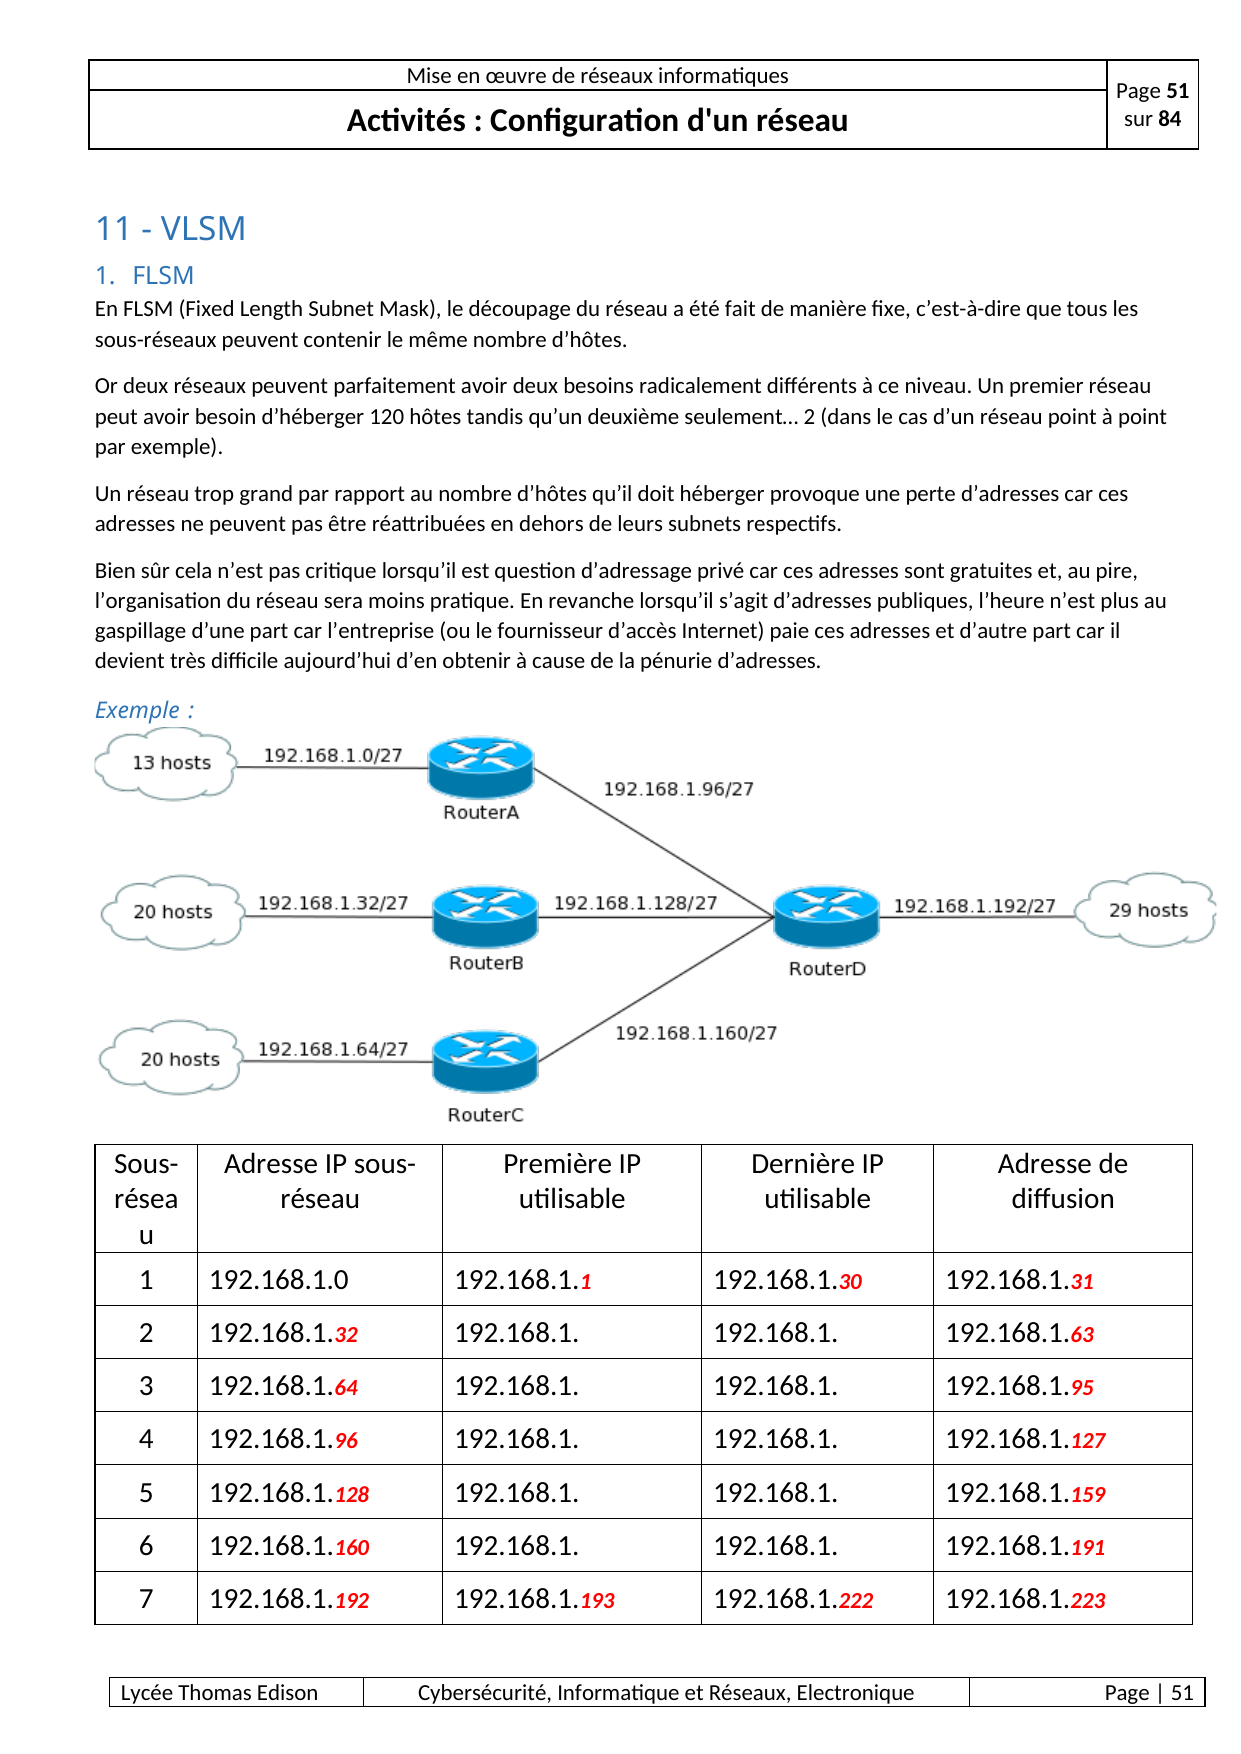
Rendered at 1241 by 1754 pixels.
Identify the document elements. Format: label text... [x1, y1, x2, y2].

table_cell 192.168.1. [702, 1306, 933, 1358]
text Bien sûr cela n’est pas critique lorsqu’il est question d’adressage privé car ces adresses sont gratuites et, au pire, l’organisation du réseau sera moins pratique. En revanche lorsqu’il s’agit d’adresses publiques, l’heure n’est plus au gaspillage d’une part car l’entreprise (ou le fournisseur d’accès Internet) paie ces adresses et d’autre part car il devient très difficile aujourd’hui d’en obtenir à cause de la pénurie d’adresses. [94, 556, 1193, 675]
table_cell 192.168.1.64 [198, 1359, 442, 1411]
table_cell 192.168.1.32 [198, 1306, 442, 1358]
table_cell 192.168.1. [702, 1359, 933, 1411]
text Un réseau trop grand par rapport au nombre d’hôtes qu’il doit héberger provoque une perte d’adresses car ces adresses ne peuvent pas être réattribuées en dehors de leurs subnets respectifs. [94, 479, 1193, 537]
table_cell 192.168.1.1 [443, 1253, 701, 1305]
table_header Sous-réseau [96, 1145, 197, 1252]
table_cell 192.168.1. [702, 1519, 933, 1571]
table_cell 192.168.1. [443, 1465, 701, 1517]
text Or deux réseaux peuvent parfaitement avoir deux besoins radicalement différents à ce niveau. Un premier réseau peut avoir besoin d’héberger 120 hôtes tandis qu’un deuxième seulement… 2 (dans le cas d’un réseau point à point par exemple). [94, 372, 1193, 460]
table_cell 192.168.1. [702, 1465, 933, 1517]
table_header Première IP utilisable [443, 1145, 701, 1252]
table_cell 192.168.1.222 [702, 1572, 933, 1624]
table_cell 192.168.1.96 [198, 1412, 442, 1464]
subtitle FLSM [94, 258, 1193, 292]
table_cell 192.168.1.193 [443, 1572, 701, 1624]
table_cell 192.168.1.0 [198, 1253, 442, 1305]
table_cell 3 [96, 1359, 197, 1411]
table_cell 192.168.1.191 [934, 1519, 1192, 1571]
table_cell 6 [96, 1519, 197, 1571]
table_cell 1 [96, 1253, 197, 1305]
table_cell 192.168.1.192 [198, 1572, 442, 1624]
picture [94, 727, 1217, 1126]
table_cell 192.168.1.30 [702, 1253, 933, 1305]
table_cell 2 [96, 1306, 197, 1358]
table_cell 192.168.1.223 [934, 1572, 1192, 1624]
table_header Adresse IP sous-réseau [198, 1145, 442, 1252]
table_cell 192.168.1.159 [934, 1465, 1192, 1517]
table_cell 192.168.1.128 [198, 1465, 442, 1517]
table_cell 192.168.1.31 [934, 1253, 1192, 1305]
table_cell 192.168.1. [702, 1412, 933, 1464]
table_header Dernière IP utilisable [702, 1145, 933, 1252]
table_cell 192.168.1.160 [198, 1519, 442, 1571]
table_cell 7 [96, 1572, 197, 1624]
table_cell 192.168.1. [443, 1359, 701, 1411]
table_cell 4 [96, 1412, 197, 1464]
table_cell 5 [96, 1465, 197, 1517]
table_cell 192.168.1. [443, 1519, 701, 1571]
subtitle Exemple : [94, 693, 1193, 725]
table_cell 192.168.1. [443, 1412, 701, 1464]
table_cell 192.168.1.127 [934, 1412, 1192, 1464]
table_cell 192.168.1. [443, 1306, 701, 1358]
table_header Adresse de diffusion [934, 1145, 1192, 1252]
table_cell 192.168.1.95 [934, 1359, 1192, 1411]
text En FLSM (Fixed Length Subnet Mask), le découpage du réseau a été fait de manière fixe, c’est-à-dire que tous les sous-réseaux peuvent contenir le même nombre d’hôtes. [94, 294, 1193, 353]
table_cell 192.168.1.63 [934, 1306, 1192, 1358]
subtitle 11 - VLSM [94, 205, 1193, 250]
